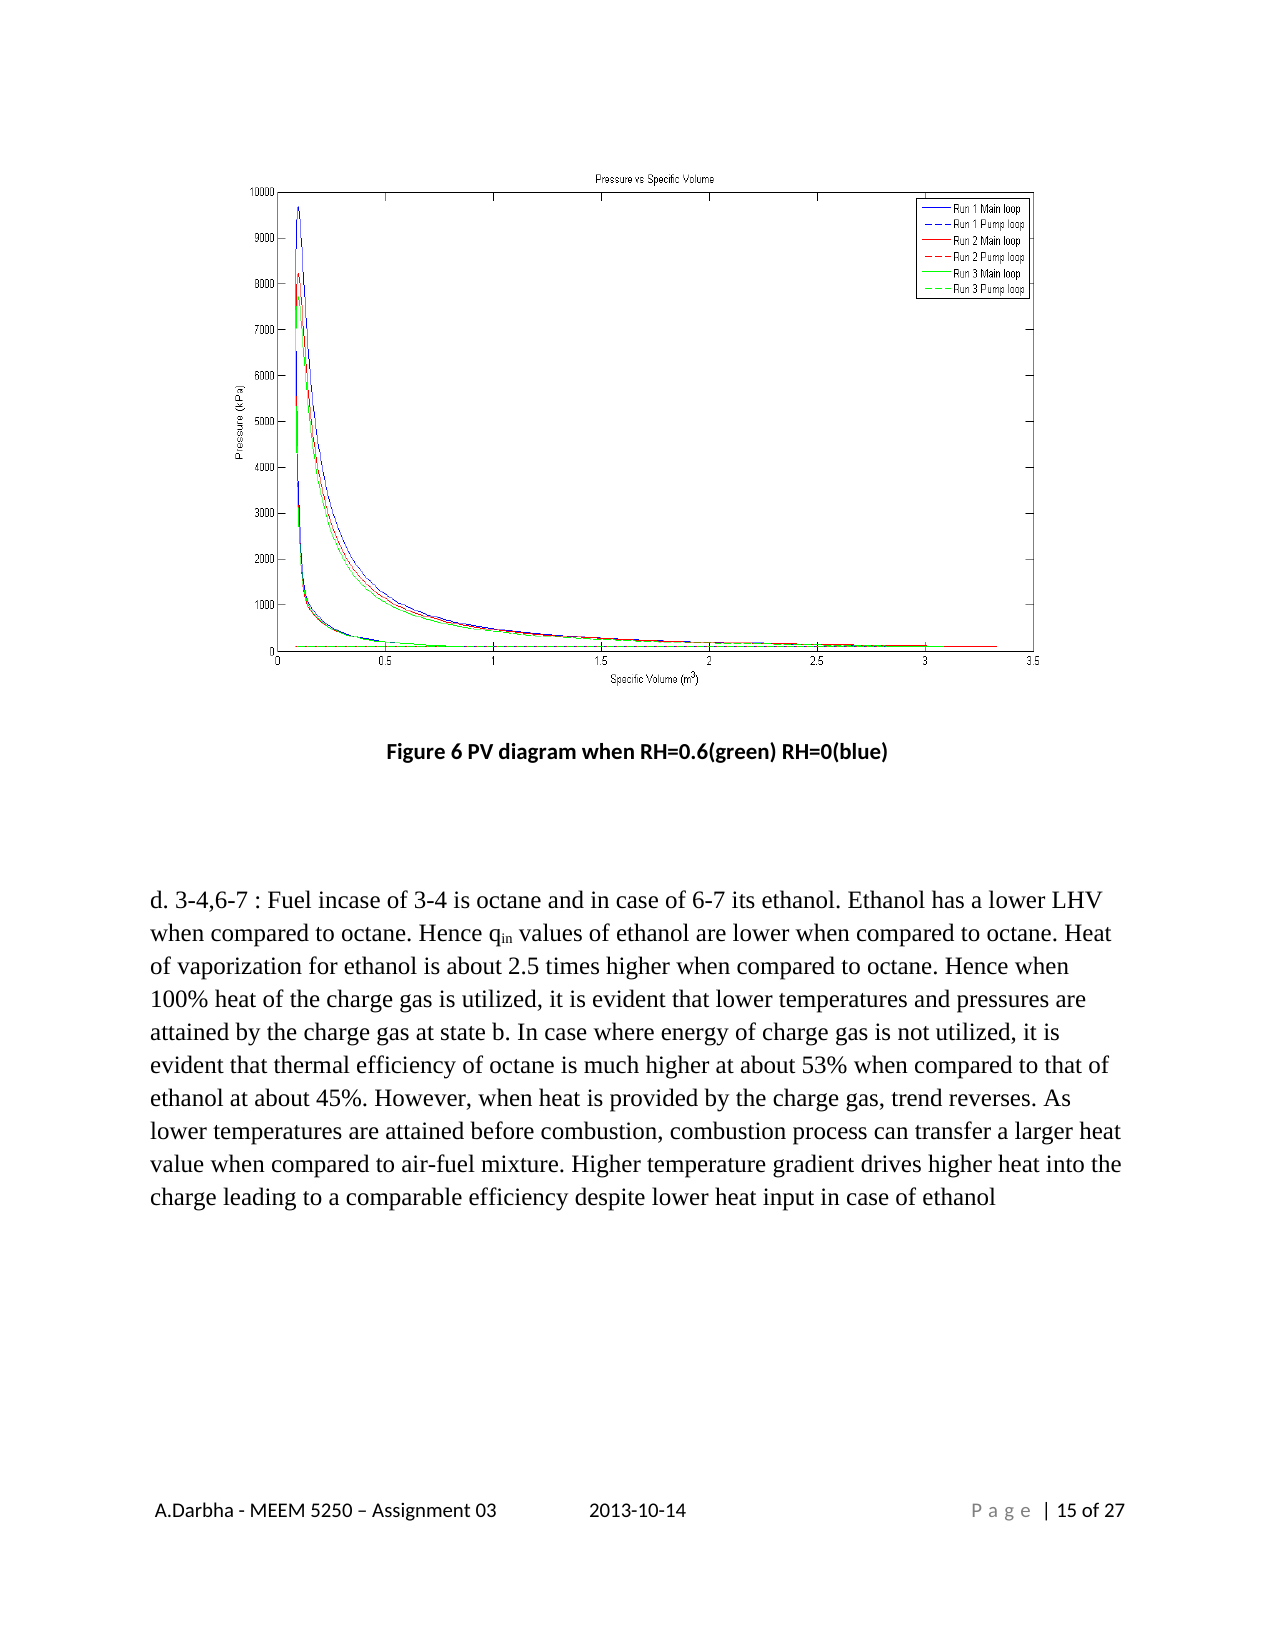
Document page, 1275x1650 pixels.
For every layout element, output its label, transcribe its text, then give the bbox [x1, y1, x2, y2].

text Figure 6 PV diagram when RH=0.6(green) RH=0(blue) [150, 737, 1125, 765]
list d. 3-4,6-7 : Fuel incase of 3-4 is octane and in case of 6-7 its ethanol. Ethanol has a lower LHV when compared to octane. Hence qin values of ethanol are lower when compared to octane. Heat of vaporization for ethanol is about 2.5 times higher when compared to octane. Hence when 100% heat of the charge gas is utilized, it is evident that lower temperatures and pressures are attained by the charge gas at state b. In case where energy of charge gas is not utilized, it is evident that thermal efficiency of octane is much higher at about 53% when compared to that of ethanol at about 45%. However, when heat is provided by the charge gas, trend reverses. As lower temperatures are attained before combustion, combustion process can transfer a larger heat value when compared to air-fuel mixture. Higher temperature gradient drives higher heat into the charge leading to a comparable efficiency despite lower heat input in case of ethanol [150, 885, 1125, 1211]
picture [150, 150, 1125, 713]
